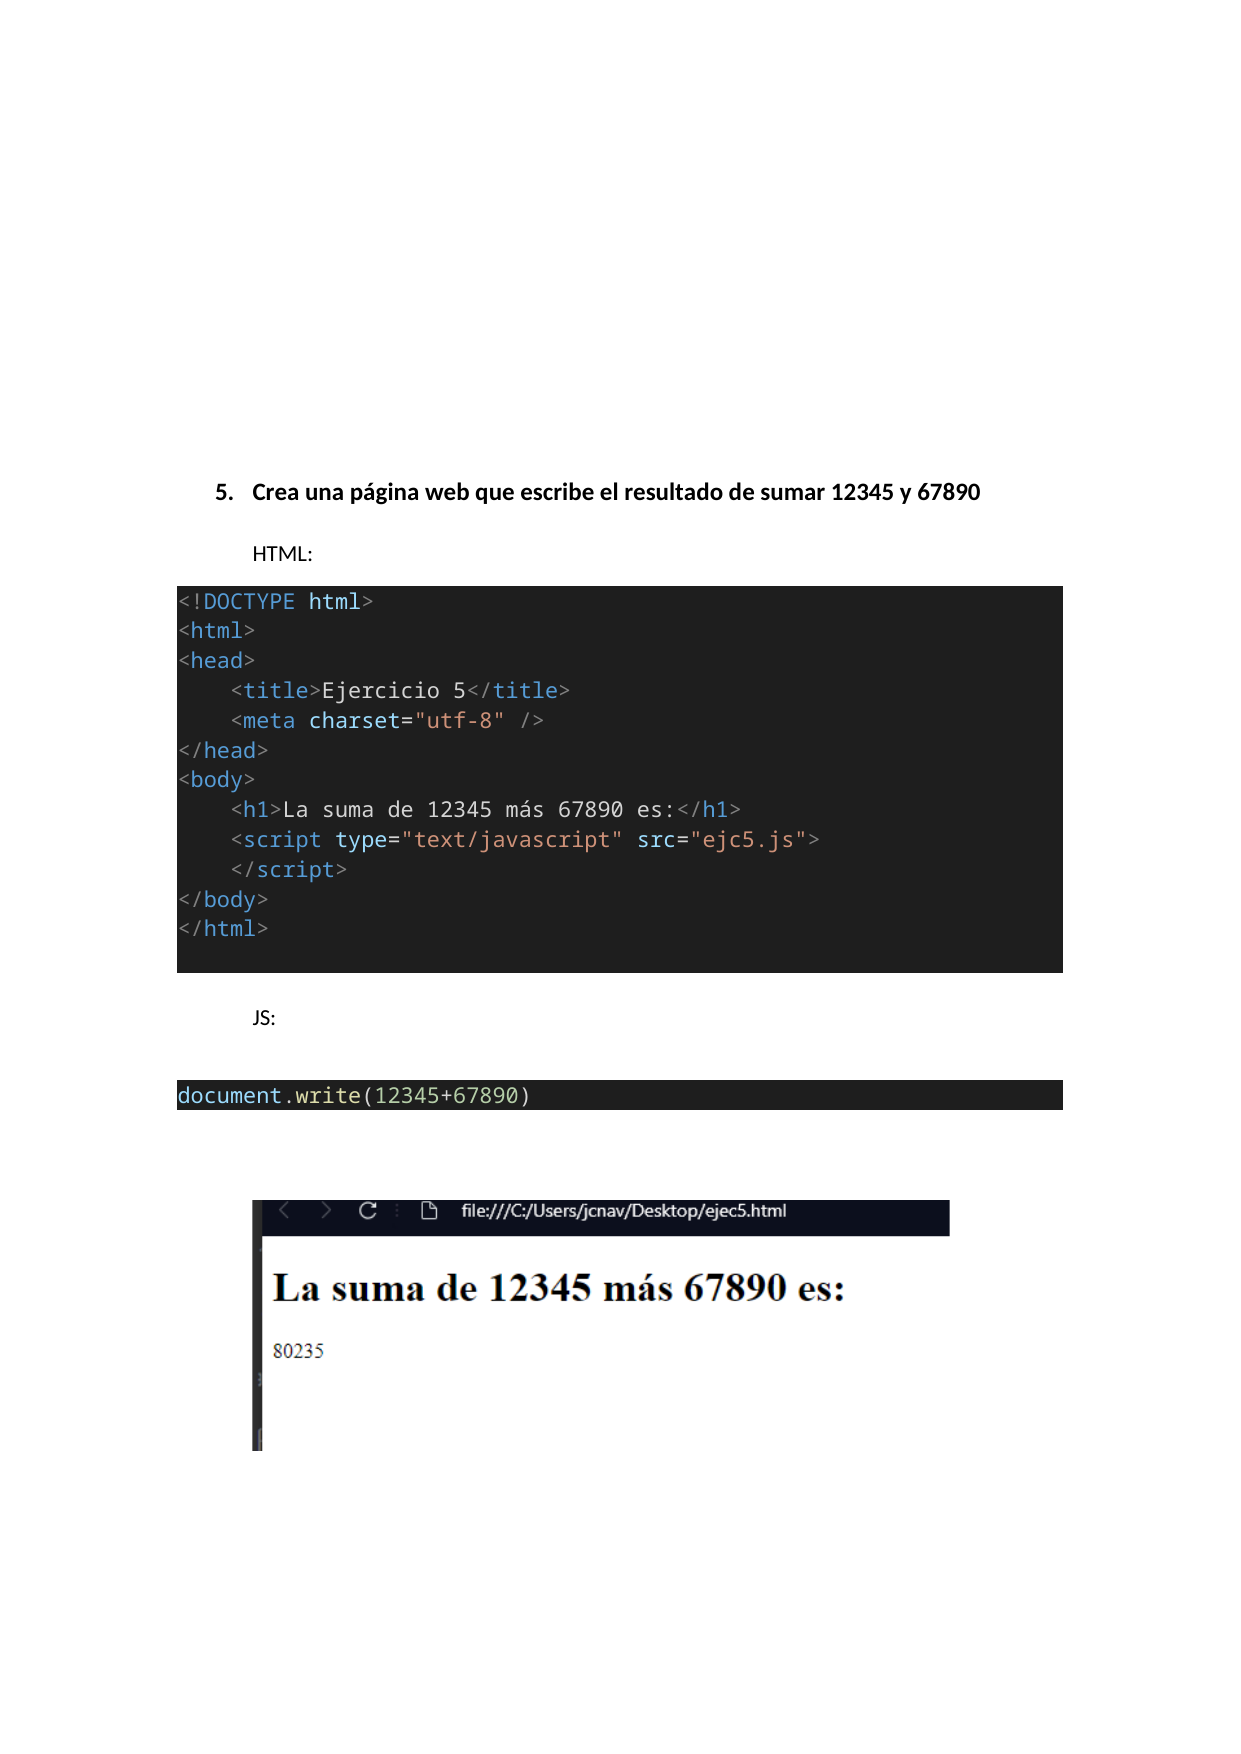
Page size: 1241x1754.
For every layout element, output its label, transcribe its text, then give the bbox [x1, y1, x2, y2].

text <body> [177, 764, 1063, 794]
text <script type="text/javascript" src="ejc5.js"> [177, 824, 1063, 854]
text <meta charset="utf-8" /> [177, 705, 1063, 735]
text <html> [177, 616, 1063, 645]
text </script> [177, 854, 1063, 884]
text <!DOCTYPE html> [177, 586, 1063, 616]
list Crea una página web que escribe el resultado de sumar 12345 y 67890 [215, 476, 1063, 506]
list HTML: [252, 539, 1063, 567]
text <title>Ejercicio 5</title> [177, 675, 1063, 705]
list JS: [252, 1003, 1063, 1031]
text document.write(12345+67890) [177, 1080, 1063, 1110]
text </head> [177, 735, 1063, 764]
text </body> [177, 884, 1063, 913]
text </html> [177, 913, 1063, 943]
text <h1>La suma de 12345 más 67890 es:</h1> [177, 794, 1063, 824]
picture [252, 1200, 950, 1451]
text <head> [177, 645, 1063, 675]
